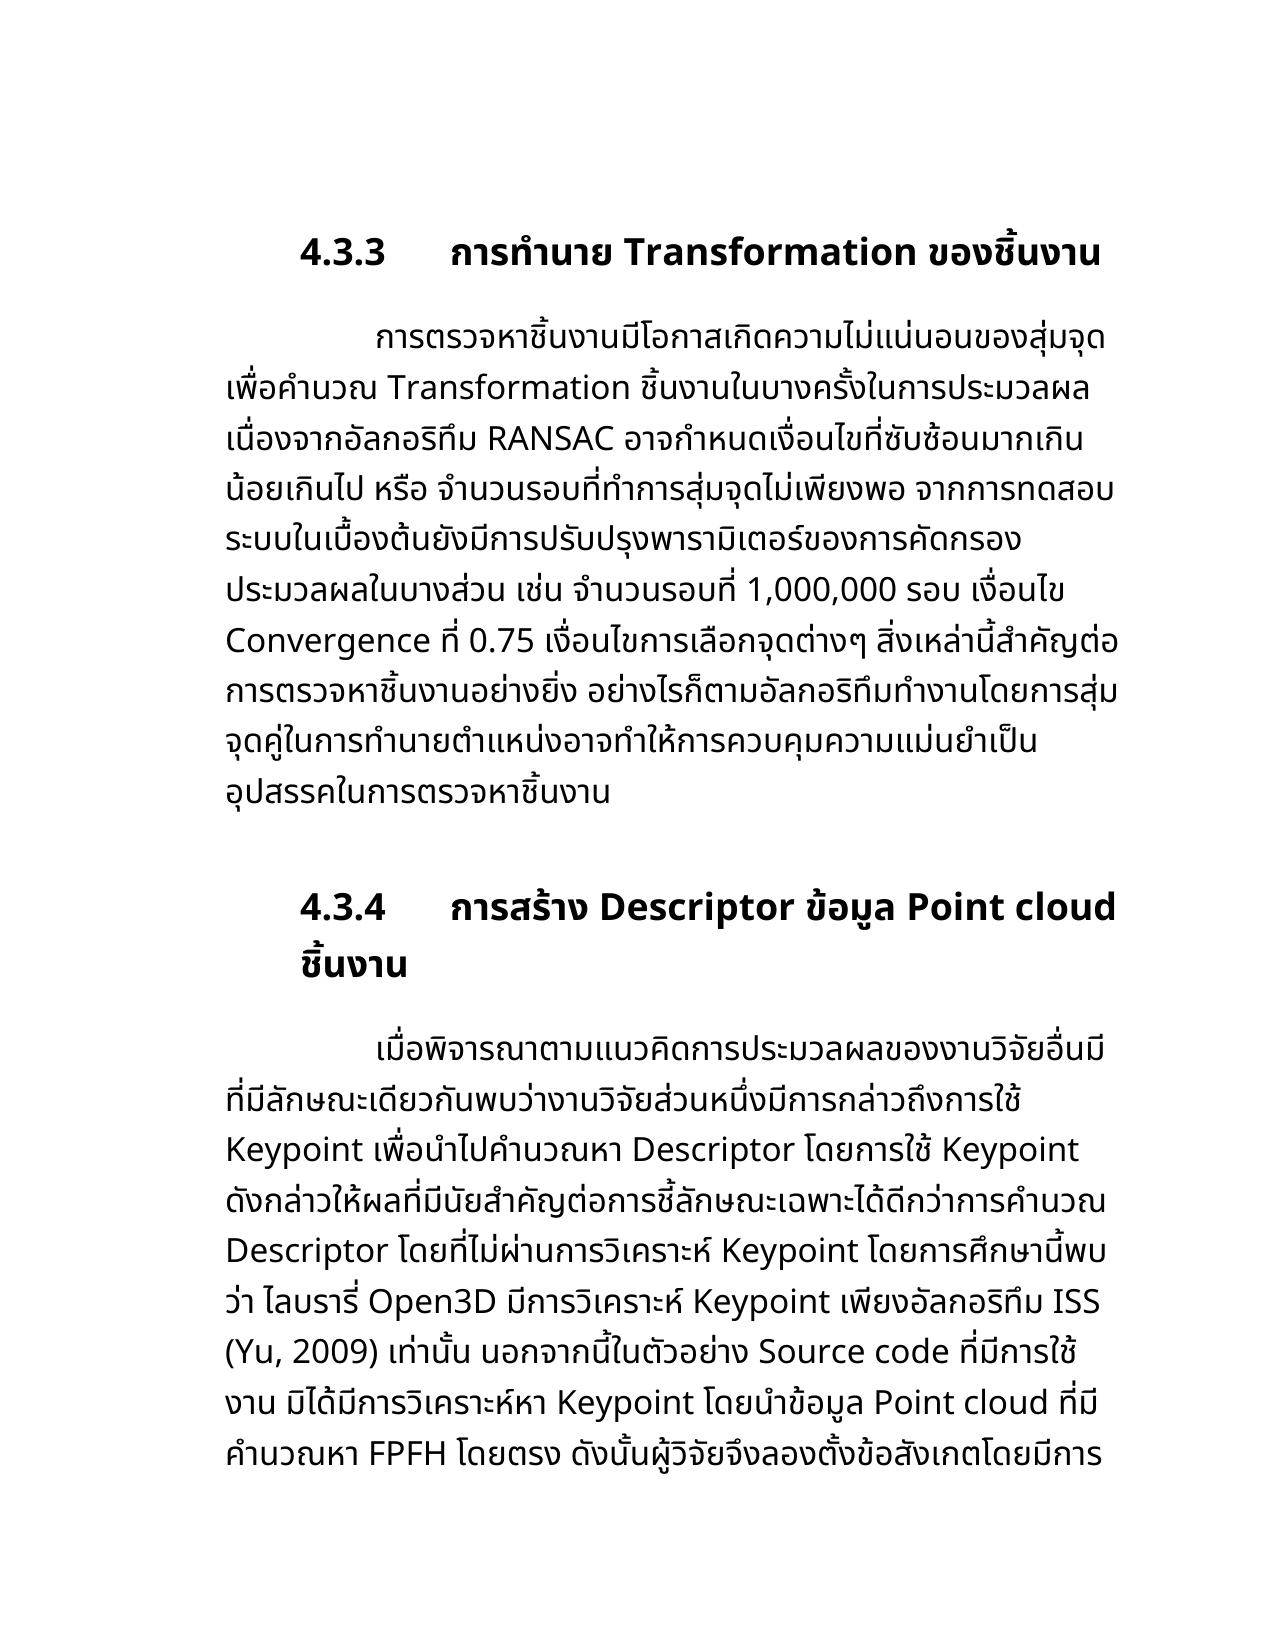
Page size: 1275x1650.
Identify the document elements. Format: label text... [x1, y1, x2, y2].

text 4.3.4 การสร้าง Descriptor ข้อมูล Point cloud ชิ้นงาน [300, 880, 1125, 994]
text การตรวจหาชิ้นงานมีโอกาสเกิดความไม่แน่นอนของสุ่มจุดเพื่อคำนวณ Transformation ชิ้นงานในบางครั้งในการประมวลผล เนื่องจากอัลกอริทึม RANSAC อาจกำหนดเงื่อนไขที่ซับซ้อนมากเกินน้อยเกินไป หรือ จำนวนรอบที่ทำการสุ่มจุดไม่เพียงพอ จากการทดสอบระบบในเบื้องต้นยังมีการปรับปรุงพารามิเตอร์ของการคัดกรองประมวลผลในบางส่วน เช่น จำนวนรอบที่ 1,000,000 รอบ เงื่อนไข Convergence ที่ 0.75 เงื่อนไขการเลือกจุดต่างๆ สิ่งเหล่านี้สำคัญต่อการตรวจหาชิ้นงานอย่างยิ่ง อย่างไรก็ตามอัลกอริทึมทำงานโดยการสุ่มจุดคู่ในการทำนายตำแหน่งอาจทำให้การควบคุมความแม่นยำเป็นอุปสรรคในการตรวจหาชิ้นงาน [225, 313, 1125, 818]
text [225, 1025, 1125, 1480]
text 4.3.3 การทำนาย Transformation ของชิ้นงาน [300, 225, 1125, 282]
